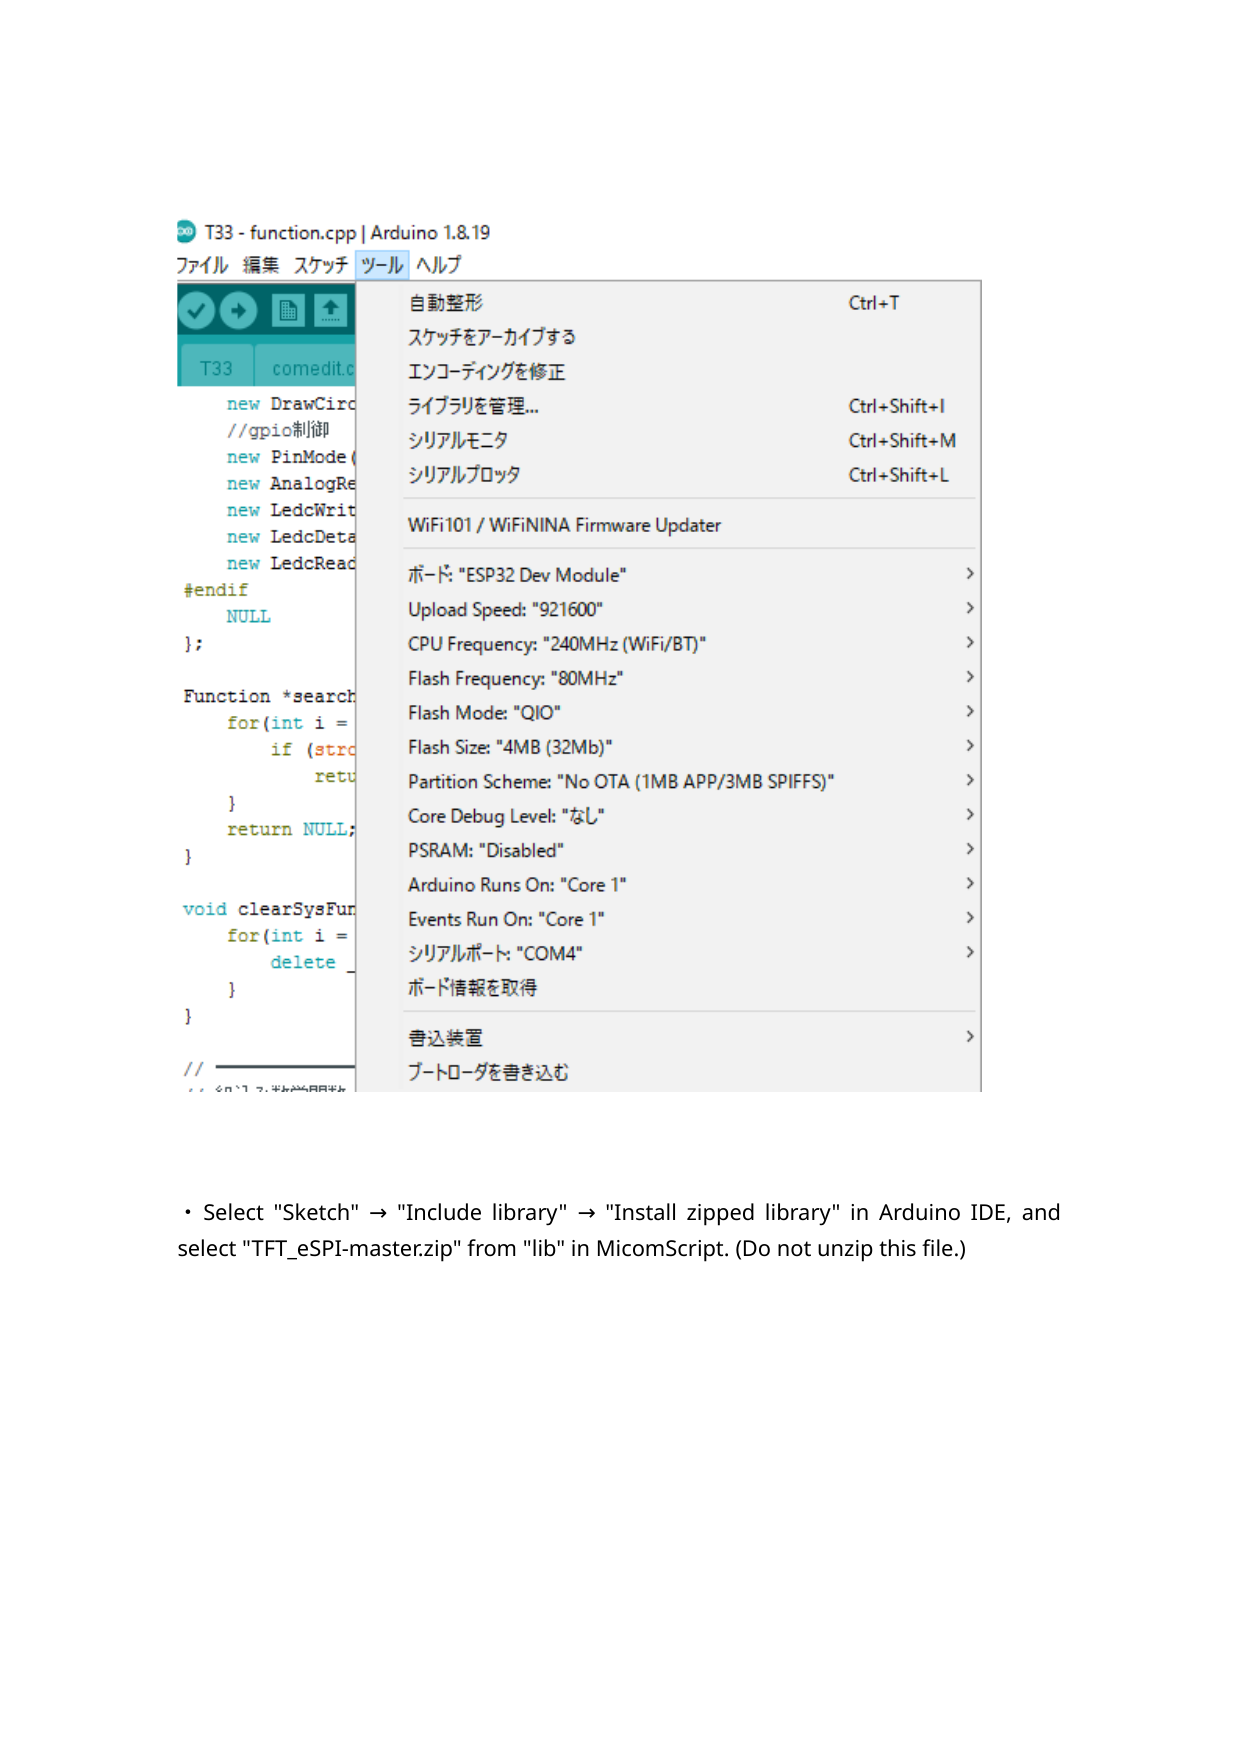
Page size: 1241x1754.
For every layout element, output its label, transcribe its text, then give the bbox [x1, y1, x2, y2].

text ・Select "Sketch" → "Include library" → "Install zipped library" in Arduino IDE, and select "TFT_eSPI-master.zip" from "lib" in MicomScript. (Do not unzip this file.) [177, 1192, 1063, 1267]
picture [177, 216, 982, 1092]
